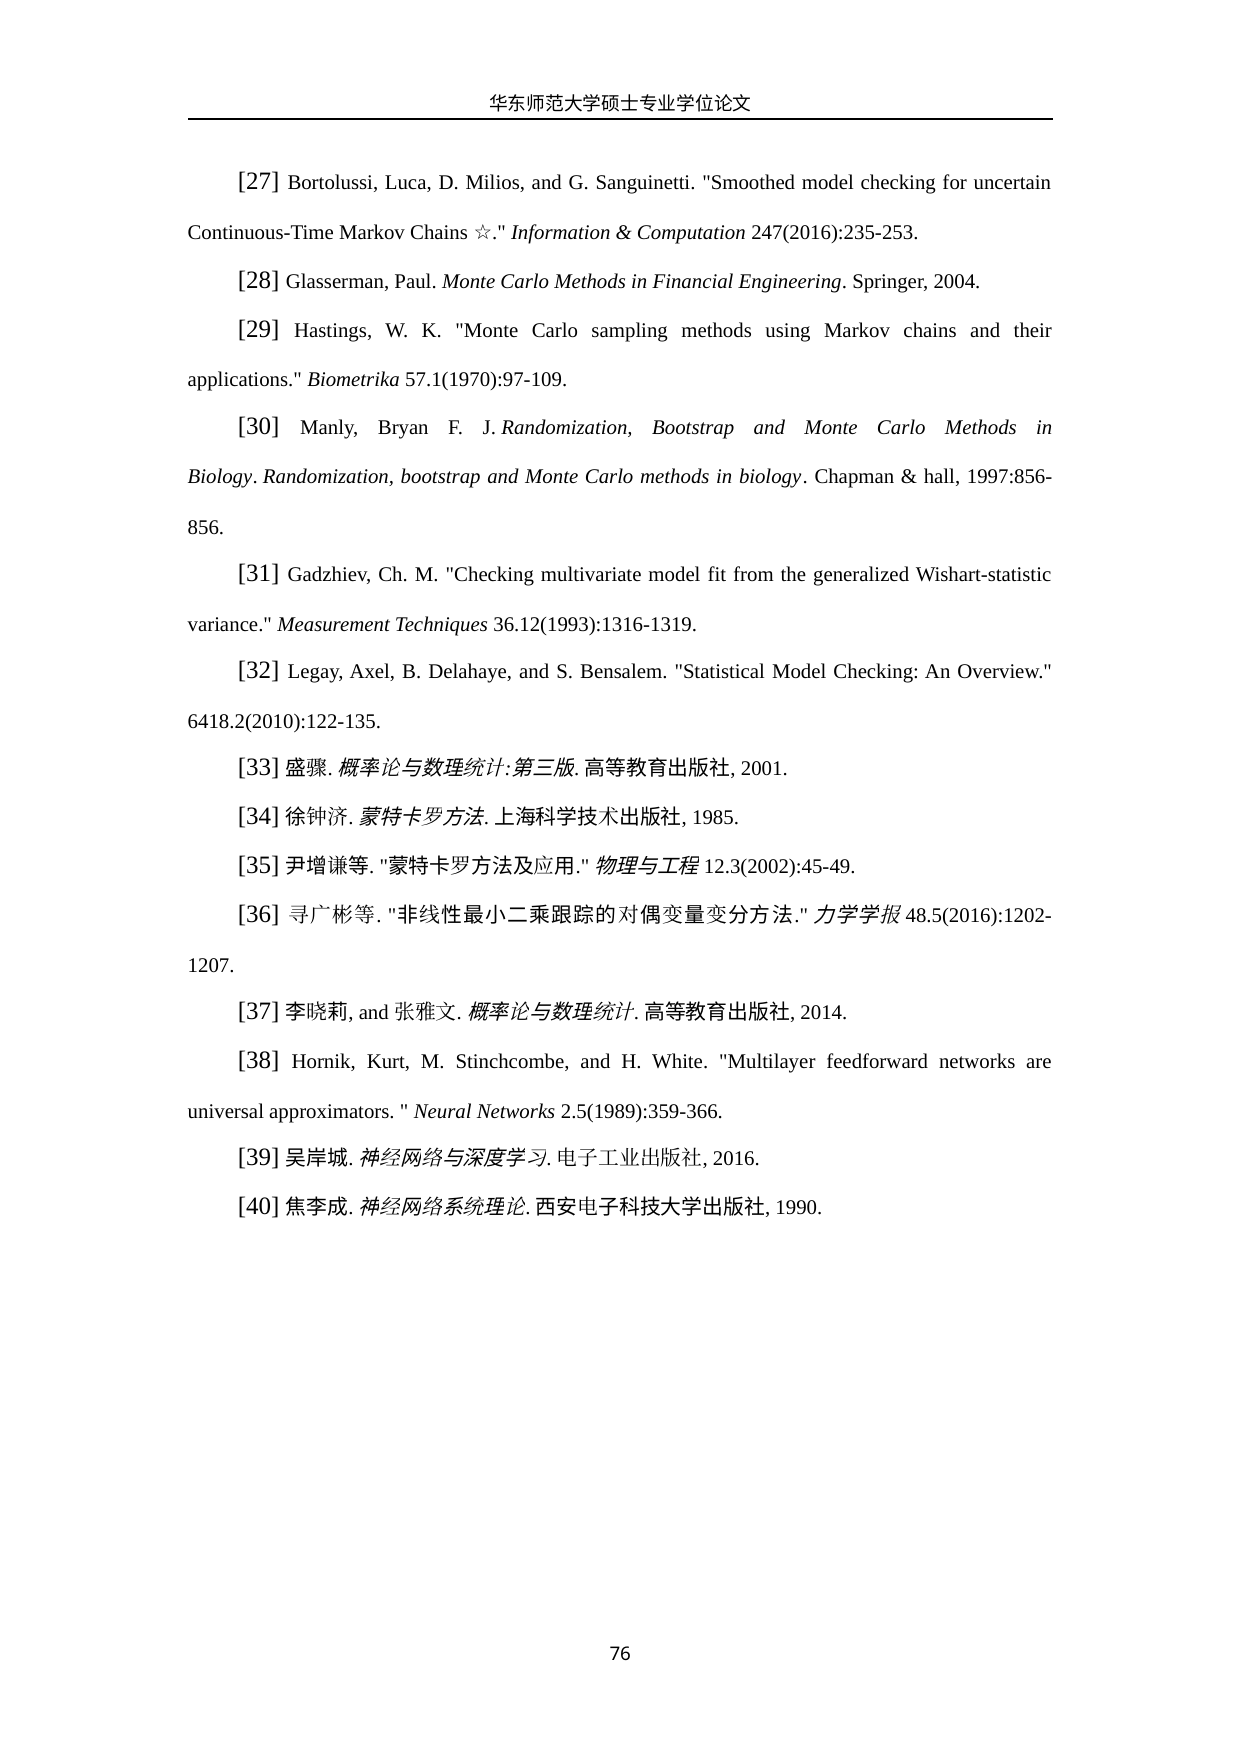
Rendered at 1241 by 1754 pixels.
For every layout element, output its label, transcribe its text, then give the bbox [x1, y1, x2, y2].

text [32] Legay, Axel, B. Delahaye, and S. Bensalem. "Statistical Model Checking: An Overview." 6418.2(2010):122-135. [187, 653, 1053, 738]
text [39] 吴岸城. 神经网络与深度学习. 电子工业出版社, 2016. [187, 1140, 1053, 1174]
text [27] Bortolussi, Luca, D. Milios, and G. Sanguinetti. "Smoothed model checking for uncertain Continuous-Time Markov Chains ☆." Information & Computation 247(2016):235-253. [187, 164, 1053, 249]
text [29] Hastings, W. K. "Monte Carlo sampling methods using Markov chains and their applications." Biometrika 57.1(1970):97-109. [187, 311, 1053, 396]
text [38] Hornik, Kurt, M. Stinchcombe, and H. White. "Multilayer feedforward networks are universal approximators. " Neural Networks 2.5(1989):359-366. [187, 1043, 1053, 1128]
text [30] Manly, Bryan F. J. Randomization, Bootstrap and Monte Carlo Methods in Biology. Randomization, bootstrap and Monte Carlo methods in biology. Chapman & hall, 1997:856-856. [187, 408, 1053, 544]
text [28] Glasserman, Paul. Monte Carlo Methods in Financial Engineering. Springer, 2004. [187, 263, 1053, 297]
text [37] 李晓莉, and 张雅文. 概率论与数理统计. 高等教育出版社, 2014. [187, 994, 1053, 1028]
text [35] 尹增谦等. "蒙特卡罗方法及应用." 物理与工程 12.3(2002):45-49. [187, 848, 1053, 882]
text [40] 焦李成. 神经网络系统理论. 西安电子科技大学出版社, 1990. [187, 1189, 1053, 1223]
text [36] 寻广彬等. "非线性最小二乘跟踪的对偶变量变分方法." 力学学报48.5(2016):1202-1207. [187, 897, 1053, 982]
text [33] 盛骤. 概率论与数理统计:第三版. 高等教育出版社, 2001. [187, 750, 1053, 784]
text [31] Gadzhiev, Ch. M. "Checking multivariate model fit from the generalized Wishart-statistic variance." Measurement Techniques 36.12(1993):1316-1319. [187, 556, 1053, 641]
text [34] 徐钟济. 蒙特卡罗方法. 上海科学技术出版社, 1985. [187, 799, 1053, 833]
